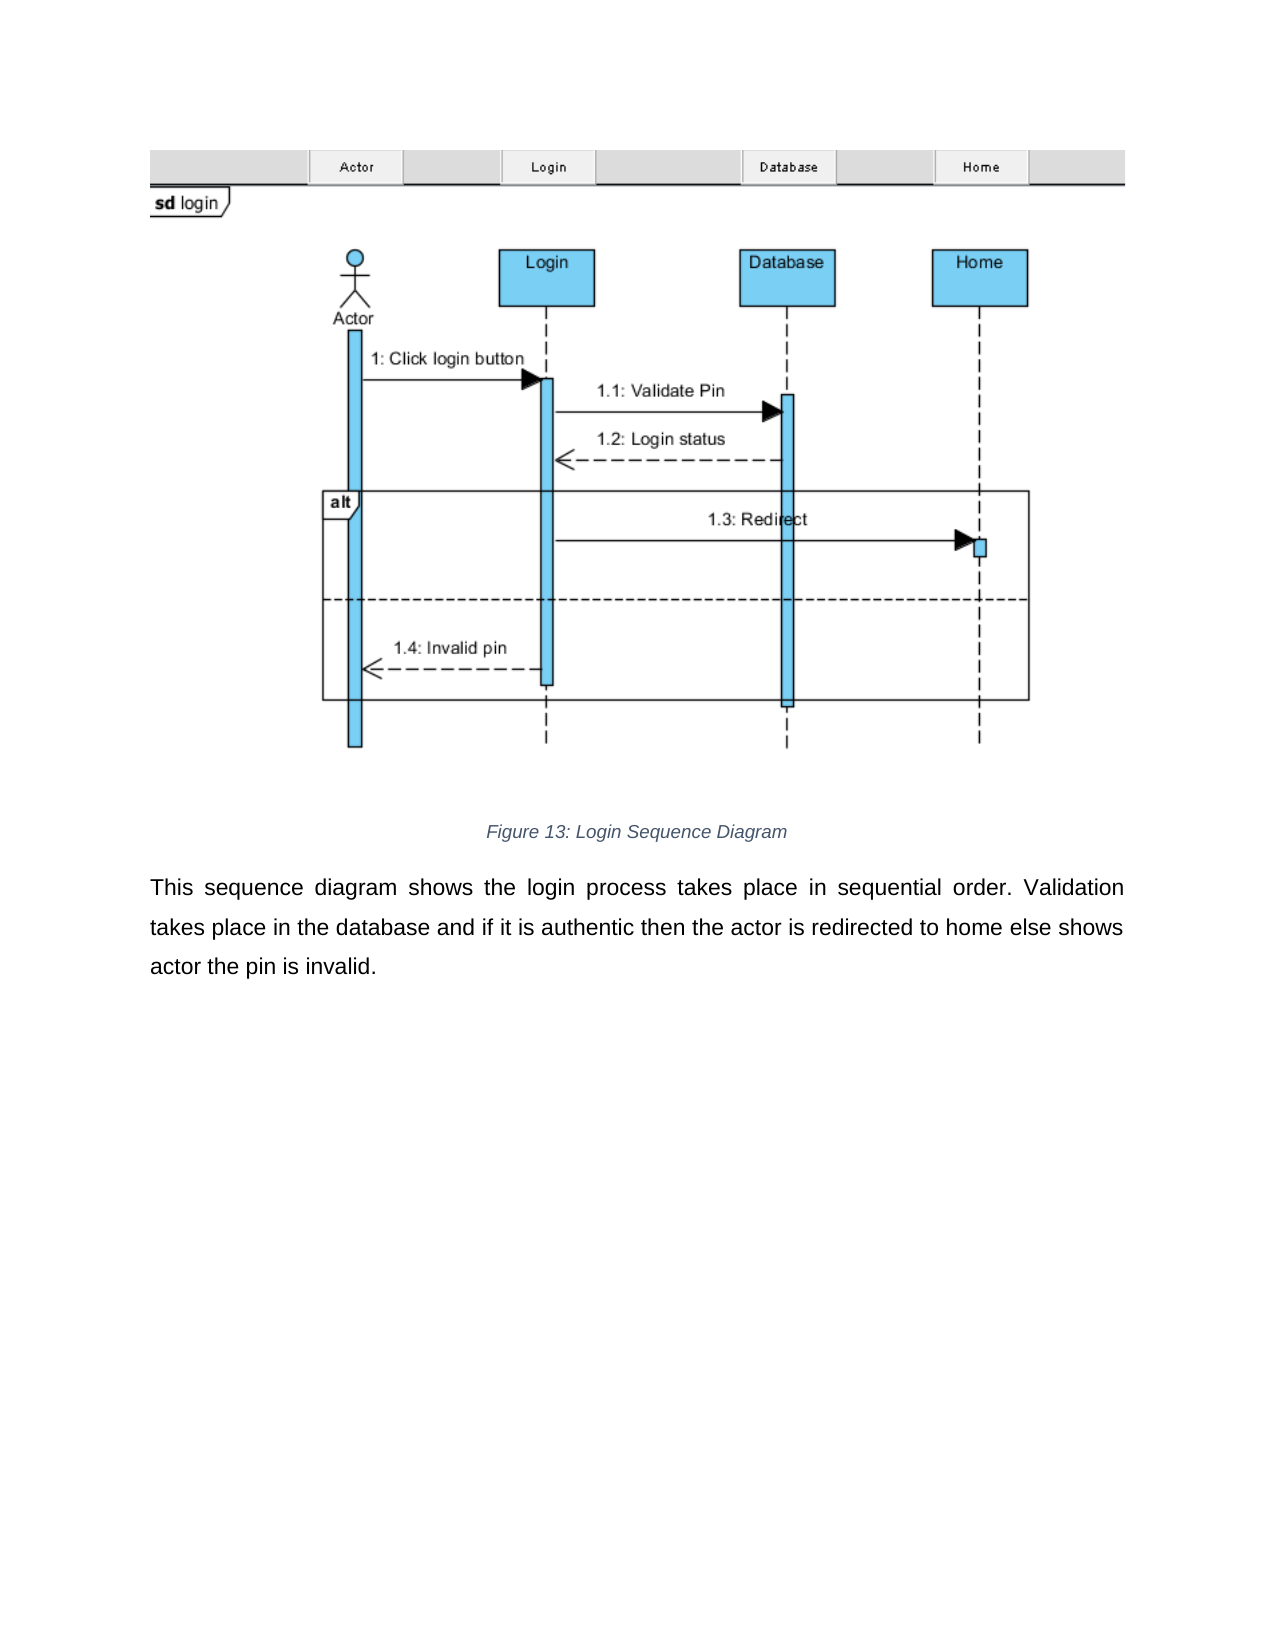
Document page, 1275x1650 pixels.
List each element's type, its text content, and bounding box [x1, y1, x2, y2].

text Figure 13: Login Sequence Diagram [150, 821, 1125, 842]
text This sequence diagram shows the login process takes place in sequential order. Validation takes place in the database and if it is authentic then the actor is redirected to home else shows actor the pin is invalid. [150, 874, 1125, 979]
picture [150, 150, 1125, 792]
